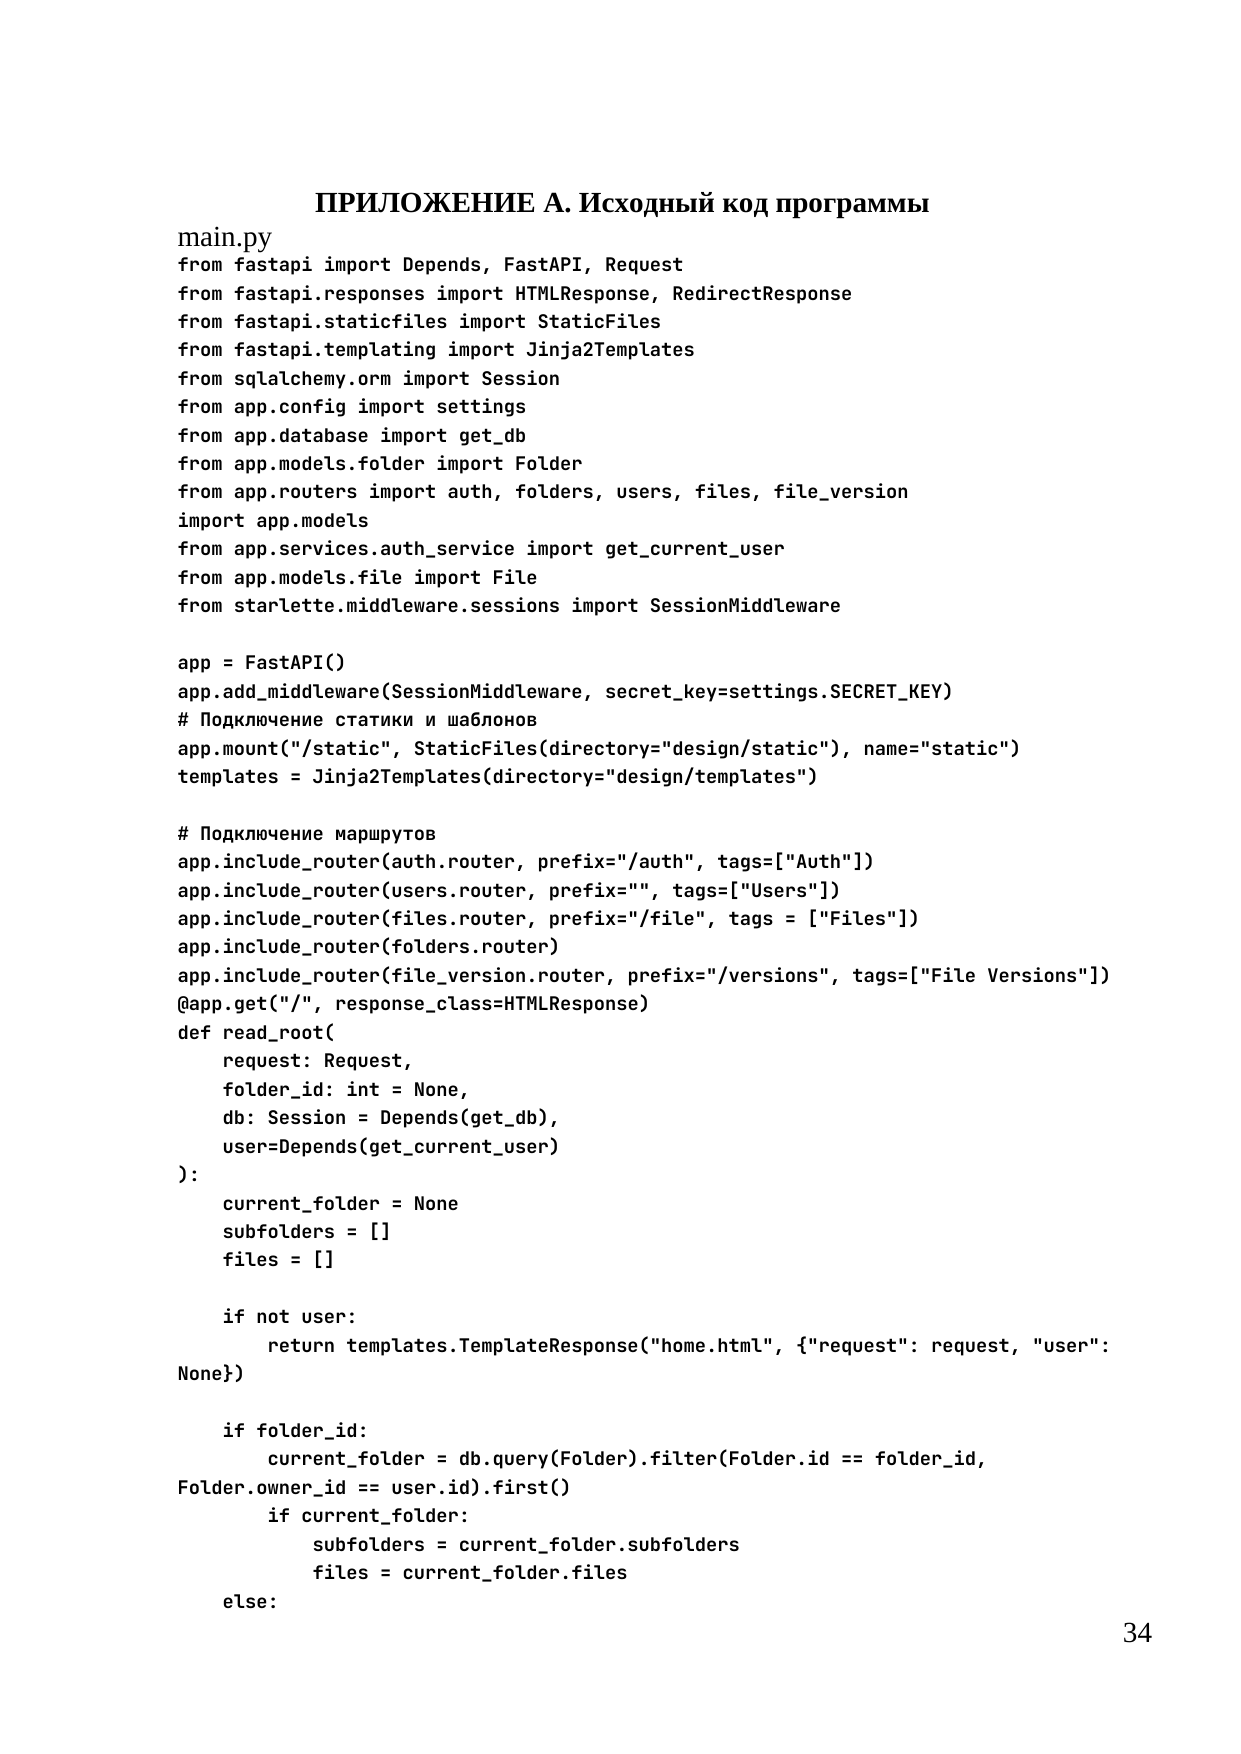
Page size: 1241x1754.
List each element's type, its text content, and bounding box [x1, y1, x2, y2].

text from app.services.auth_service import get_current_user [177, 537, 1152, 561]
text folder_id: int = None, [177, 1077, 1152, 1102]
text current_folder = None [177, 1191, 1152, 1216]
text from app.database import get_db [177, 423, 1152, 448]
subtitle ПРИЛОЖЕНИЕ А. Исходный код программы [177, 185, 1067, 219]
text from app.config import settings [177, 394, 1152, 419]
text app.include_router(files.router, prefix="/file", tags = ["Files"]) [177, 906, 1152, 931]
text if not user: [177, 1304, 1152, 1329]
text if folder_id: [177, 1418, 1152, 1443]
text current_folder = db.query(Folder).filter(Folder.id == folder_id, Folder.owner_id == user.id).first() [177, 1447, 1152, 1500]
text from sqlalchemy.orm import Session [177, 366, 1152, 391]
text from app.routers import auth, folders, users, files, file_version [177, 480, 1152, 504]
text files = current_folder.files [177, 1560, 1152, 1585]
text from fastapi.responses import HTMLResponse, RedirectResponse [177, 281, 1152, 306]
text app = FastAPI() [177, 650, 1152, 675]
text ): [177, 1162, 1152, 1187]
text # Подключение маршрутов [177, 821, 1152, 846]
text db: Session = Depends(get_db), [177, 1105, 1152, 1130]
text from fastapi import Depends, FastAPI, Request [177, 252, 1152, 277]
text import app.models [177, 508, 1152, 533]
text templates = Jinja2Templates(directory="design/templates") [177, 764, 1152, 789]
text subfolders = [] [177, 1219, 1152, 1244]
text # Подключение статики и шаблонов [177, 707, 1152, 732]
text from app.models.folder import Folder [177, 451, 1152, 476]
text @app.get("/", response_class=HTMLResponse) [177, 992, 1152, 1016]
text request: Request, [177, 1048, 1152, 1073]
text app.include_router(auth.router, prefix="/auth", tags=["Auth"]) [177, 849, 1152, 874]
text app.add_middleware(SessionMiddleware, secret_key=settings.SECRET_KEY) [177, 679, 1152, 704]
text else: [177, 1589, 1152, 1614]
text from fastapi.staticfiles import StaticFiles [177, 309, 1152, 334]
text app.include_router(file_version.router, prefix="/versions", tags=["File Versions"]) [177, 963, 1152, 988]
text files = [] [177, 1248, 1152, 1272]
text return templates.TemplateResponse("home.html", {"request": request, "user": None}) [177, 1333, 1152, 1386]
text main.py [177, 219, 1152, 252]
text from fastapi.templating import Jinja2Templates [177, 338, 1152, 362]
text app.mount("/static", StaticFiles(directory="design/static"), name="static") [177, 736, 1152, 761]
text subfolders = current_folder.subfolders [177, 1532, 1152, 1557]
text user=Depends(get_current_user) [177, 1134, 1152, 1159]
text if current_folder: [177, 1503, 1152, 1528]
text from starlette.middleware.sessions import SessionMiddleware [177, 593, 1152, 618]
text from app.models.file import File [177, 565, 1152, 590]
text app.include_router(users.router, prefix="", tags=["Users"]) [177, 878, 1152, 903]
text app.include_router(folders.router) [177, 935, 1152, 959]
text def read_root( [177, 1020, 1152, 1045]
